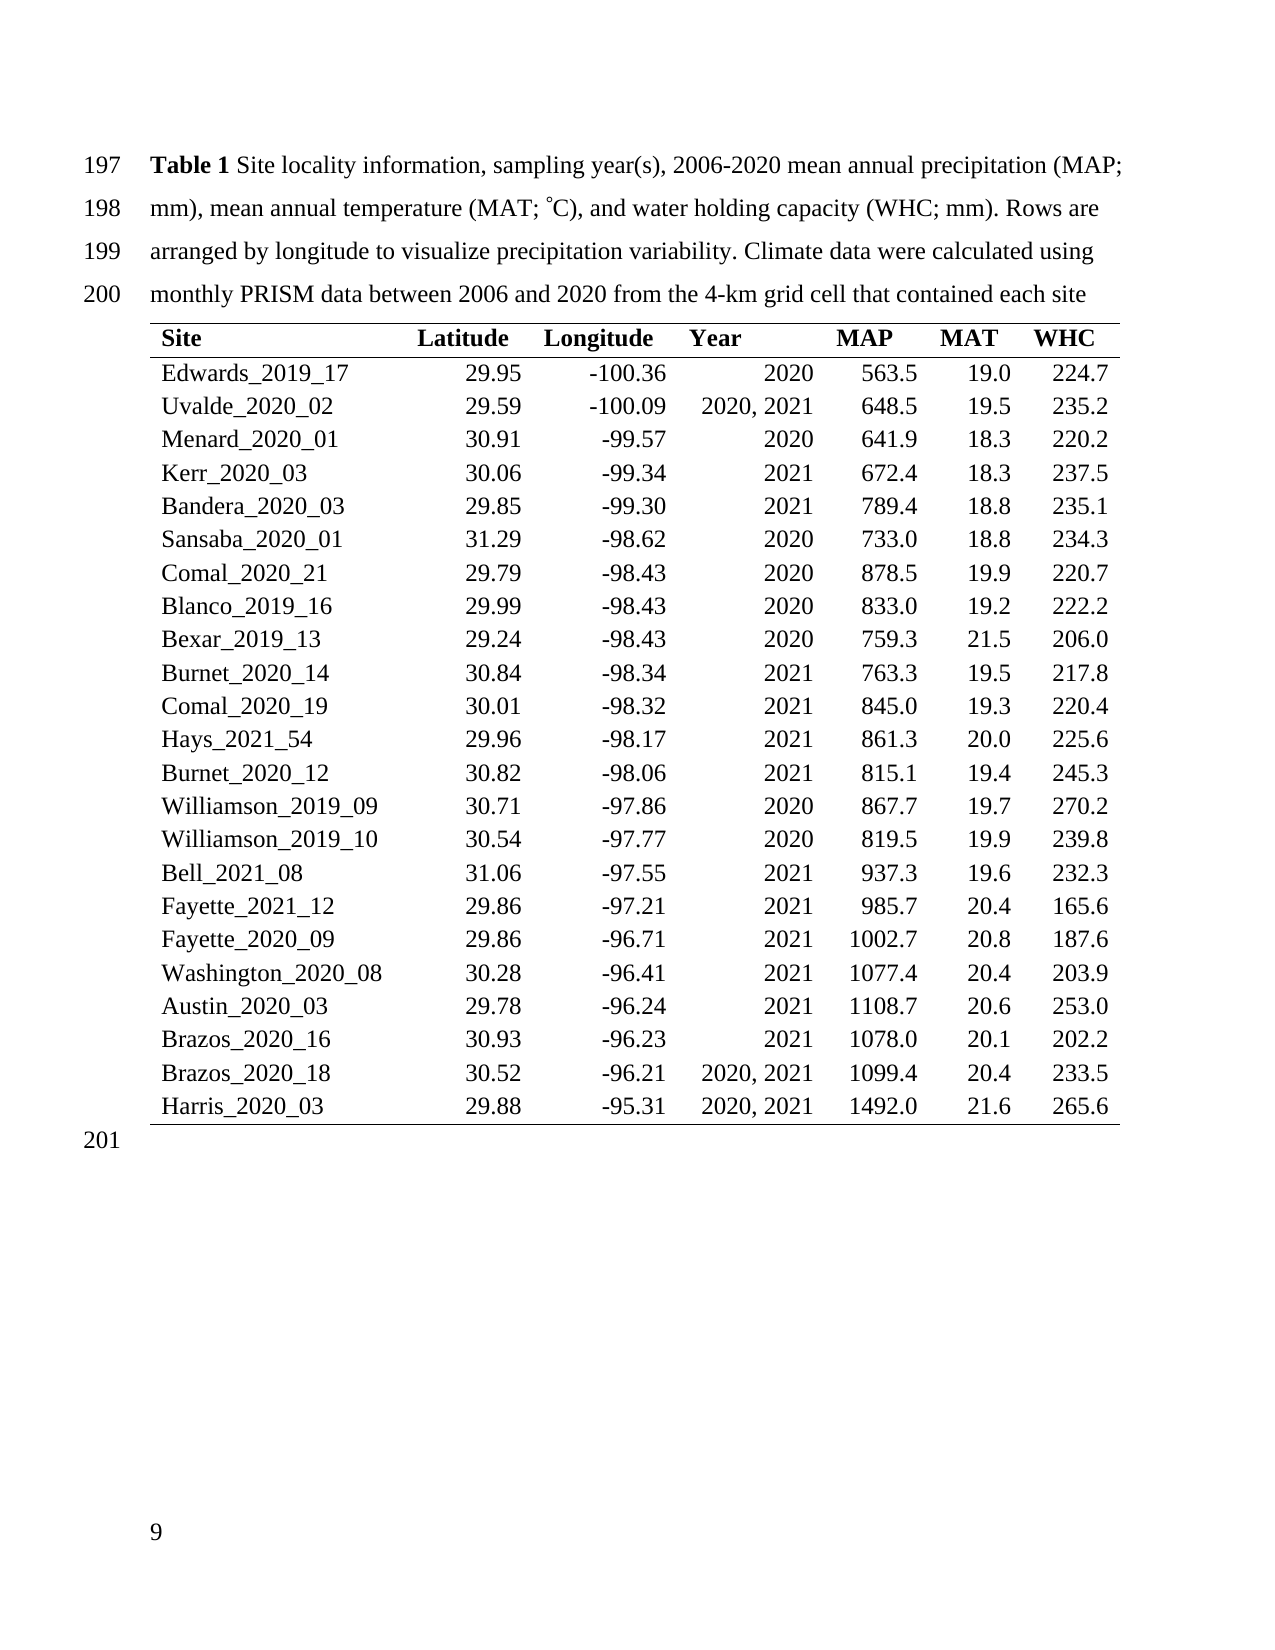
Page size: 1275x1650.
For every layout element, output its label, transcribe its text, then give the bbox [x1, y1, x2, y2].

table_cell 206.0 [1022, 624, 1119, 657]
table_cell 202.2 [1022, 1024, 1119, 1057]
table_header Site [150, 324, 406, 357]
table_cell 29.99 [406, 591, 532, 624]
table_cell 30.82 [406, 757, 532, 791]
table_cell 1077.4 [825, 957, 929, 991]
table_cell 815.1 [825, 757, 929, 791]
table_cell 19.2 [929, 591, 1022, 624]
table_cell Brazos_2020_18 [150, 1057, 406, 1091]
table_cell 20.0 [929, 724, 1022, 757]
table_cell 672.4 [825, 457, 929, 491]
table_cell Sansaba_2020_01 [150, 524, 406, 557]
table_cell 763.3 [825, 657, 929, 691]
table_cell 19.7 [929, 791, 1022, 824]
table_cell 2020 [678, 824, 825, 857]
table_cell 2021 [678, 457, 825, 491]
table_cell Burnet_2020_14 [150, 657, 406, 691]
table_cell 845.0 [825, 691, 929, 724]
table_cell 270.2 [1022, 791, 1119, 824]
table_cell 20.4 [929, 891, 1022, 924]
table_cell 2020 [678, 358, 825, 391]
table_cell 20.1 [929, 1024, 1022, 1057]
table_cell 265.6 [1022, 1091, 1119, 1124]
table_cell -98.06 [533, 757, 677, 791]
table_cell 31.29 [406, 524, 532, 557]
table_header Latitude [406, 324, 532, 357]
table_cell 861.3 [825, 724, 929, 757]
table_cell 20.6 [929, 991, 1022, 1024]
table_cell 29.96 [406, 724, 532, 757]
table_cell 1108.7 [825, 991, 929, 1024]
table_cell 2021 [678, 857, 825, 891]
table_cell 30.28 [406, 957, 532, 991]
table_cell -98.17 [533, 724, 677, 757]
table_cell -99.30 [533, 491, 677, 524]
table_cell 2020 [678, 624, 825, 657]
table_cell Brazos_2020_16 [150, 1024, 406, 1057]
table_cell 235.2 [1022, 391, 1119, 424]
table_cell 253.0 [1022, 991, 1119, 1024]
table_cell 1492.0 [825, 1091, 929, 1124]
table_cell 19.4 [929, 757, 1022, 791]
table_cell 165.6 [1022, 891, 1119, 924]
table_header MAP [825, 324, 929, 357]
table_cell Washington_2020_08 [150, 957, 406, 991]
table_cell 641.9 [825, 424, 929, 457]
table_cell Bell_2021_08 [150, 857, 406, 891]
table_cell 29.85 [406, 491, 532, 524]
table_cell 29.86 [406, 891, 532, 924]
table_cell 29.59 [406, 391, 532, 424]
table_header Longitude [533, 324, 677, 357]
table_cell 2021 [678, 691, 825, 724]
table_cell 2020, 2021 [678, 391, 825, 424]
table_cell Uvalde_2020_02 [150, 391, 406, 424]
table_cell 29.78 [406, 991, 532, 1024]
table_cell 2021 [678, 891, 825, 924]
table_cell Bandera_2020_03 [150, 491, 406, 524]
table_cell 187.6 [1022, 924, 1119, 957]
table_cell -98.43 [533, 557, 677, 591]
table_cell 239.8 [1022, 824, 1119, 857]
table_cell Austin_2020_03 [150, 991, 406, 1024]
table_cell 18.8 [929, 524, 1022, 557]
table_cell Edwards_2019_17 [150, 358, 406, 391]
table_cell Fayette_2020_09 [150, 924, 406, 957]
table_cell 222.2 [1022, 591, 1119, 624]
table_cell Fayette_2021_12 [150, 891, 406, 924]
table_cell 759.3 [825, 624, 929, 657]
table_cell 2020, 2021 [678, 1057, 825, 1091]
table_cell 30.06 [406, 457, 532, 491]
table_cell -96.24 [533, 991, 677, 1024]
table_cell 2020 [678, 524, 825, 557]
table_cell -96.21 [533, 1057, 677, 1091]
table_cell 217.8 [1022, 657, 1119, 691]
table_cell -96.41 [533, 957, 677, 991]
table_cell 30.91 [406, 424, 532, 457]
table_cell -96.71 [533, 924, 677, 957]
table_cell -99.57 [533, 424, 677, 457]
table_cell -98.62 [533, 524, 677, 557]
table_cell 648.5 [825, 391, 929, 424]
table_cell 30.93 [406, 1024, 532, 1057]
table_cell 789.4 [825, 491, 929, 524]
table_header MAT [929, 324, 1022, 357]
table_cell -97.21 [533, 891, 677, 924]
table_cell 1078.0 [825, 1024, 929, 1057]
table_cell -98.43 [533, 624, 677, 657]
table_cell 18.3 [929, 457, 1022, 491]
table_cell 30.54 [406, 824, 532, 857]
table_cell Burnet_2020_12 [150, 757, 406, 791]
table_cell 1099.4 [825, 1057, 929, 1091]
table_cell 833.0 [825, 591, 929, 624]
table_cell 30.84 [406, 657, 532, 691]
table_cell Menard_2020_01 [150, 424, 406, 457]
table_cell 20.4 [929, 957, 1022, 991]
table_cell 2020 [678, 557, 825, 591]
table_cell Comal_2020_21 [150, 557, 406, 591]
table_cell 29.86 [406, 924, 532, 957]
table_cell 19.0 [929, 358, 1022, 391]
table_cell -95.31 [533, 1091, 677, 1124]
table_cell 21.6 [929, 1091, 1022, 1124]
table_cell -99.34 [533, 457, 677, 491]
table_cell 232.3 [1022, 857, 1119, 891]
table_header Year [678, 324, 825, 357]
table_cell 235.1 [1022, 491, 1119, 524]
table_cell -97.77 [533, 824, 677, 857]
table_cell 878.5 [825, 557, 929, 591]
table_cell Hays_2021_54 [150, 724, 406, 757]
table_cell Williamson_2019_09 [150, 791, 406, 824]
table_cell 19.9 [929, 557, 1022, 591]
table_cell 985.7 [825, 891, 929, 924]
table_cell 2020 [678, 591, 825, 624]
table_cell 1002.7 [825, 924, 929, 957]
text Table 1 Site locality information, sampling year(s), 2006-2020 mean annual precipitation (MAP; mm), mean annual temperature (MAT; C), and water holding capacity (WHC; mm). Rows are arranged by longitude to visualize precipitation variability. Climate data were calculated using monthly PRISM data between 2006 and 2020 from the 4-km grid cell that contained each site [150, 150, 1125, 308]
table_cell 819.5 [825, 824, 929, 857]
table_cell Bexar_2019_13 [150, 624, 406, 657]
table_cell 220.4 [1022, 691, 1119, 724]
table_cell 19.5 [929, 391, 1022, 424]
table_cell 563.5 [825, 358, 929, 391]
table_cell Kerr_2020_03 [150, 457, 406, 491]
table_cell 234.3 [1022, 524, 1119, 557]
table_cell 233.5 [1022, 1057, 1119, 1091]
table_cell 937.3 [825, 857, 929, 891]
table_cell 733.0 [825, 524, 929, 557]
table_cell -100.09 [533, 391, 677, 424]
table_cell 203.9 [1022, 957, 1119, 991]
table_cell 2021 [678, 657, 825, 691]
table_cell 30.71 [406, 791, 532, 824]
table_cell -98.43 [533, 591, 677, 624]
table_cell 2021 [678, 1024, 825, 1057]
table_cell 29.79 [406, 557, 532, 591]
table_cell 2021 [678, 724, 825, 757]
table_cell 2021 [678, 991, 825, 1024]
table_cell 225.6 [1022, 724, 1119, 757]
table_cell 245.3 [1022, 757, 1119, 791]
table_cell 220.2 [1022, 424, 1119, 457]
table_cell 29.95 [406, 358, 532, 391]
table_cell 29.24 [406, 624, 532, 657]
table_cell 237.5 [1022, 457, 1119, 491]
table_cell 30.52 [406, 1057, 532, 1091]
table_cell 20.4 [929, 1057, 1022, 1091]
table_cell 867.7 [825, 791, 929, 824]
table_cell Williamson_2019_10 [150, 824, 406, 857]
table_cell 21.5 [929, 624, 1022, 657]
table_cell 2021 [678, 924, 825, 957]
table_cell -98.34 [533, 657, 677, 691]
table_cell -98.32 [533, 691, 677, 724]
table_cell 19.6 [929, 857, 1022, 891]
table_cell -96.23 [533, 1024, 677, 1057]
table_header WHC [1022, 324, 1119, 357]
table_cell 20.8 [929, 924, 1022, 957]
table_cell 2020 [678, 791, 825, 824]
table_cell 224.7 [1022, 358, 1119, 391]
table_cell 220.7 [1022, 557, 1119, 591]
table_cell 29.88 [406, 1091, 532, 1124]
table_cell -97.55 [533, 857, 677, 891]
table_cell -97.86 [533, 791, 677, 824]
table_cell 2021 [678, 491, 825, 524]
table_cell 2021 [678, 757, 825, 791]
table_cell 2020, 2021 [678, 1091, 825, 1124]
table_cell 2021 [678, 957, 825, 991]
table_cell Harris_2020_03 [150, 1091, 406, 1124]
table_cell 19.3 [929, 691, 1022, 724]
table_cell 30.01 [406, 691, 532, 724]
table_cell 18.3 [929, 424, 1022, 457]
table_cell 18.8 [929, 491, 1022, 524]
table_cell 19.5 [929, 657, 1022, 691]
table_cell 31.06 [406, 857, 532, 891]
table_cell Blanco_2019_16 [150, 591, 406, 624]
table_cell Comal_2020_19 [150, 691, 406, 724]
table_cell -100.36 [533, 358, 677, 391]
table_cell 2020 [678, 424, 825, 457]
table_cell 19.9 [929, 824, 1022, 857]
